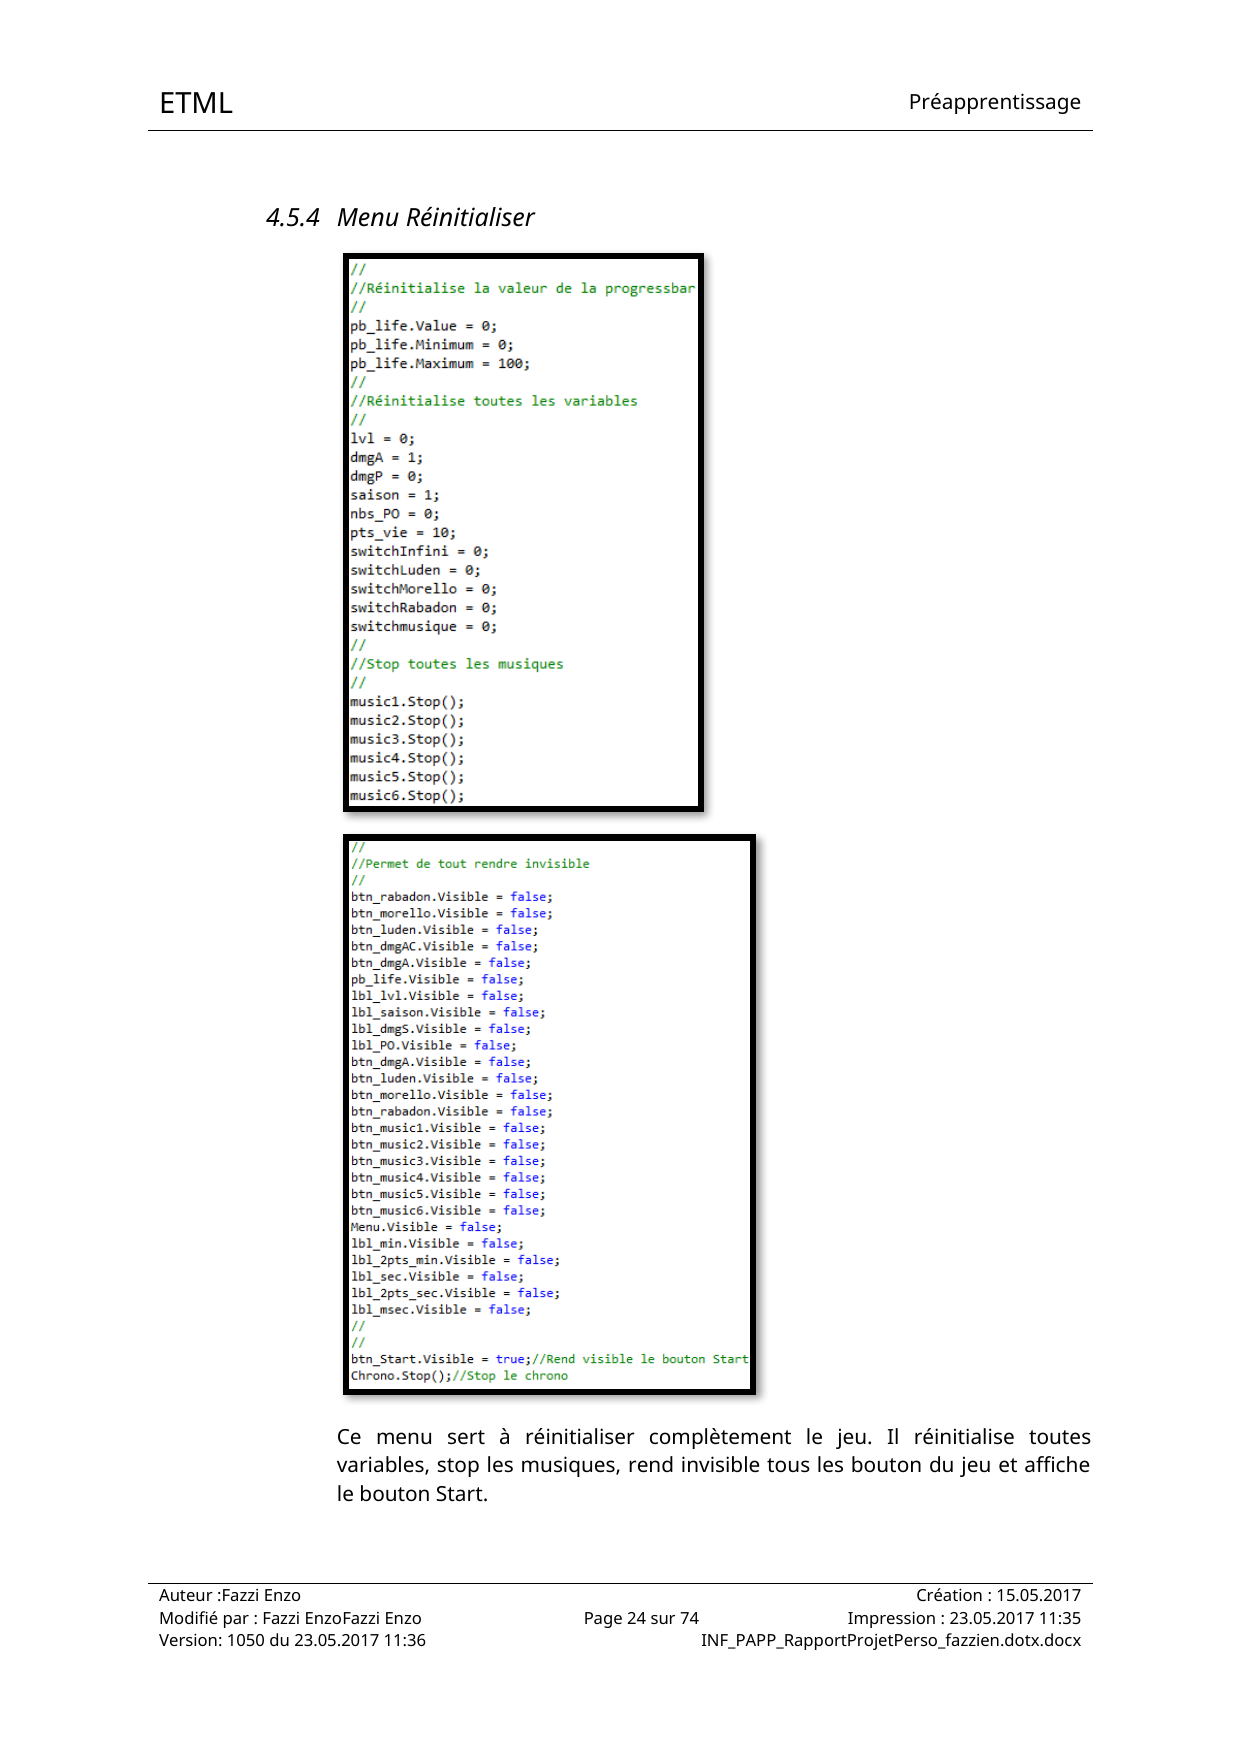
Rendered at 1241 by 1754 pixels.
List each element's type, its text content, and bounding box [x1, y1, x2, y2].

subtitle Menu Réinitialiser [266, 200, 1092, 234]
picture [349, 841, 750, 1389]
text Ce menu sert à réinitialiser complètement le jeu. Il réinitialise toutes variables, stop les musiques, rend invisible tous les bouton du jeu et affiche le bouton Start. [337, 1422, 1092, 1507]
picture [349, 259, 698, 806]
